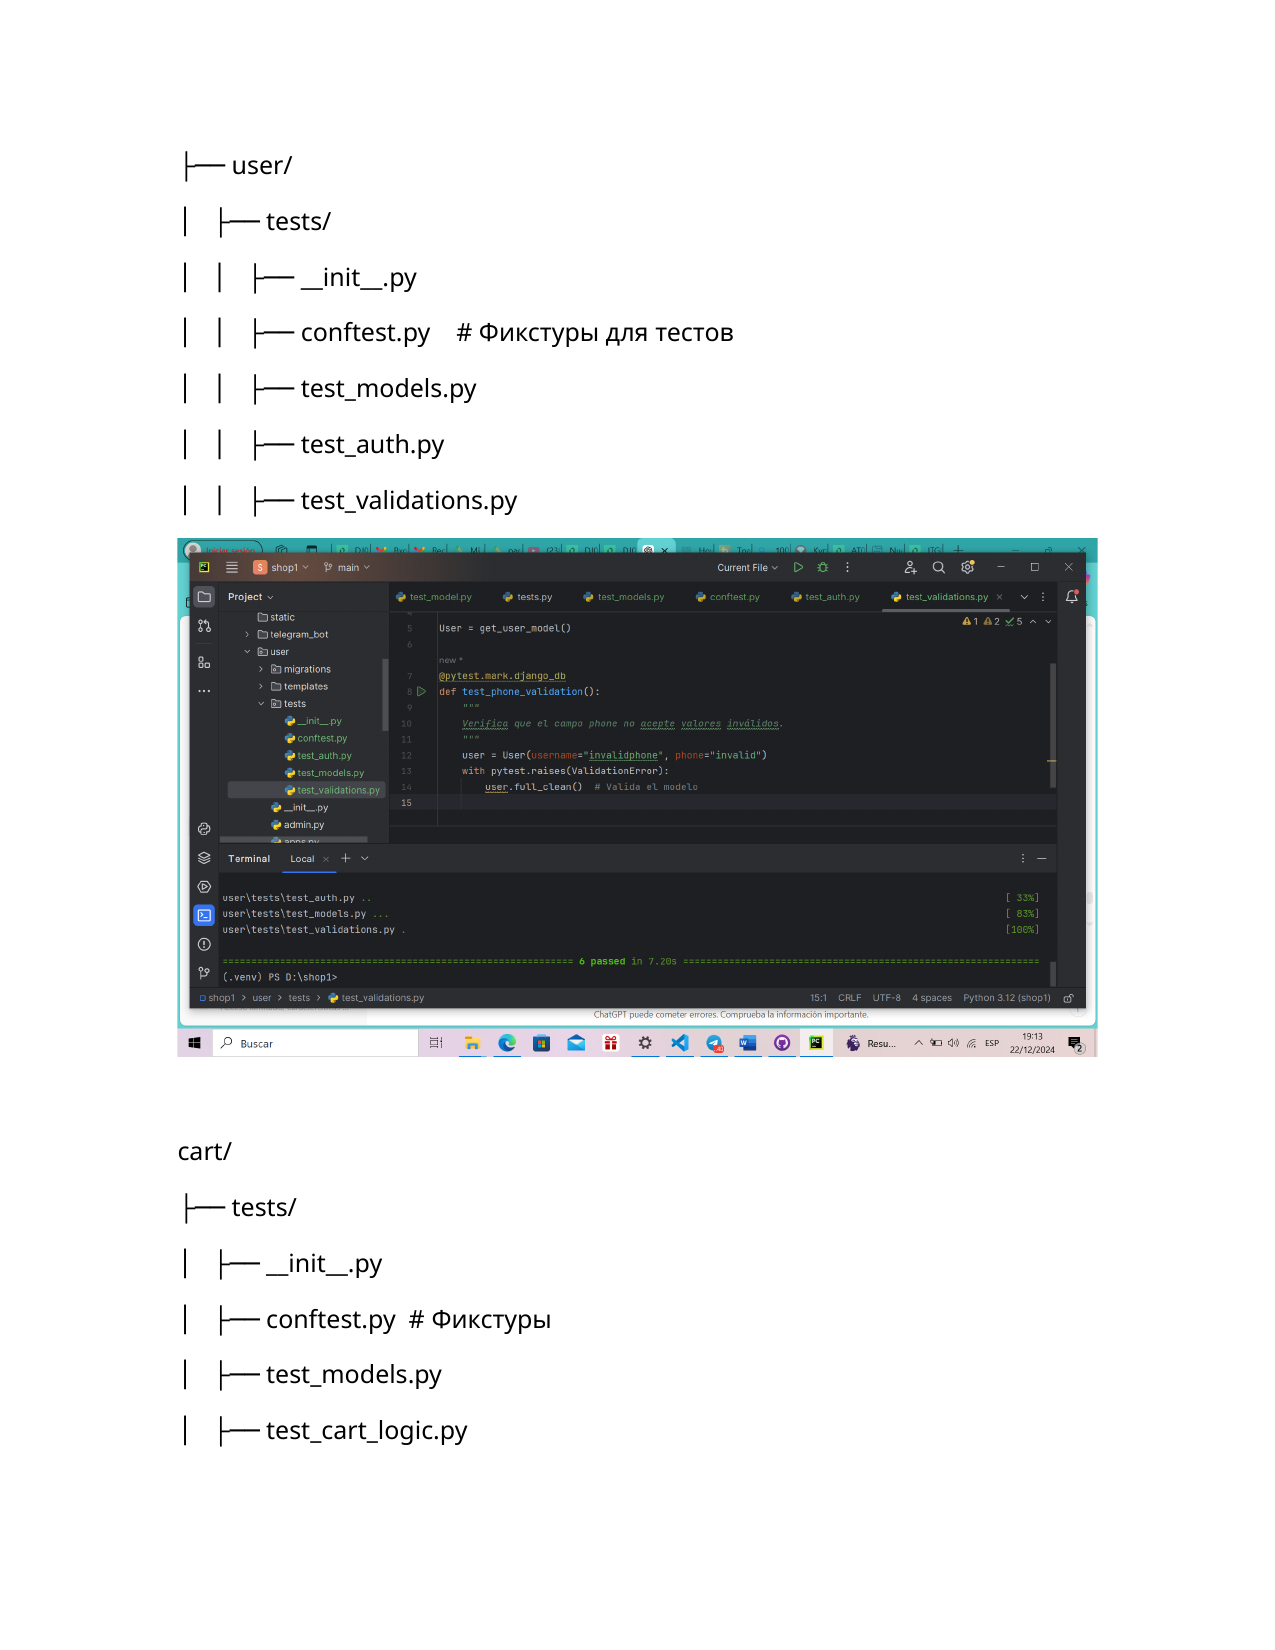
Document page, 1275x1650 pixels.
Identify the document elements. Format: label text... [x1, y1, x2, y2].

text │ ├── tests/ [177, 203, 1098, 237]
text │ │ ├── __init__.py [177, 259, 1098, 293]
text │ ├── __init__.py [177, 1246, 1098, 1279]
text │ ├── conftest.py # Фикстуры [177, 1301, 1098, 1335]
text cart/ [177, 1134, 1098, 1168]
text │ ├── test_cart_logic.py [177, 1413, 1098, 1447]
text │ ├── test_models.py [177, 1357, 1098, 1391]
text │ │ ├── test_models.py [177, 371, 1098, 405]
text ├── user/ [177, 148, 1098, 182]
picture [177, 538, 1098, 1057]
text │ │ ├── test_auth.py [177, 427, 1098, 461]
text │ │ ├── test_validations.py [177, 483, 1098, 517]
text │ │ ├── conftest.py # Фикстуры для тестов [177, 315, 1098, 349]
text ├── tests/ [177, 1190, 1098, 1224]
